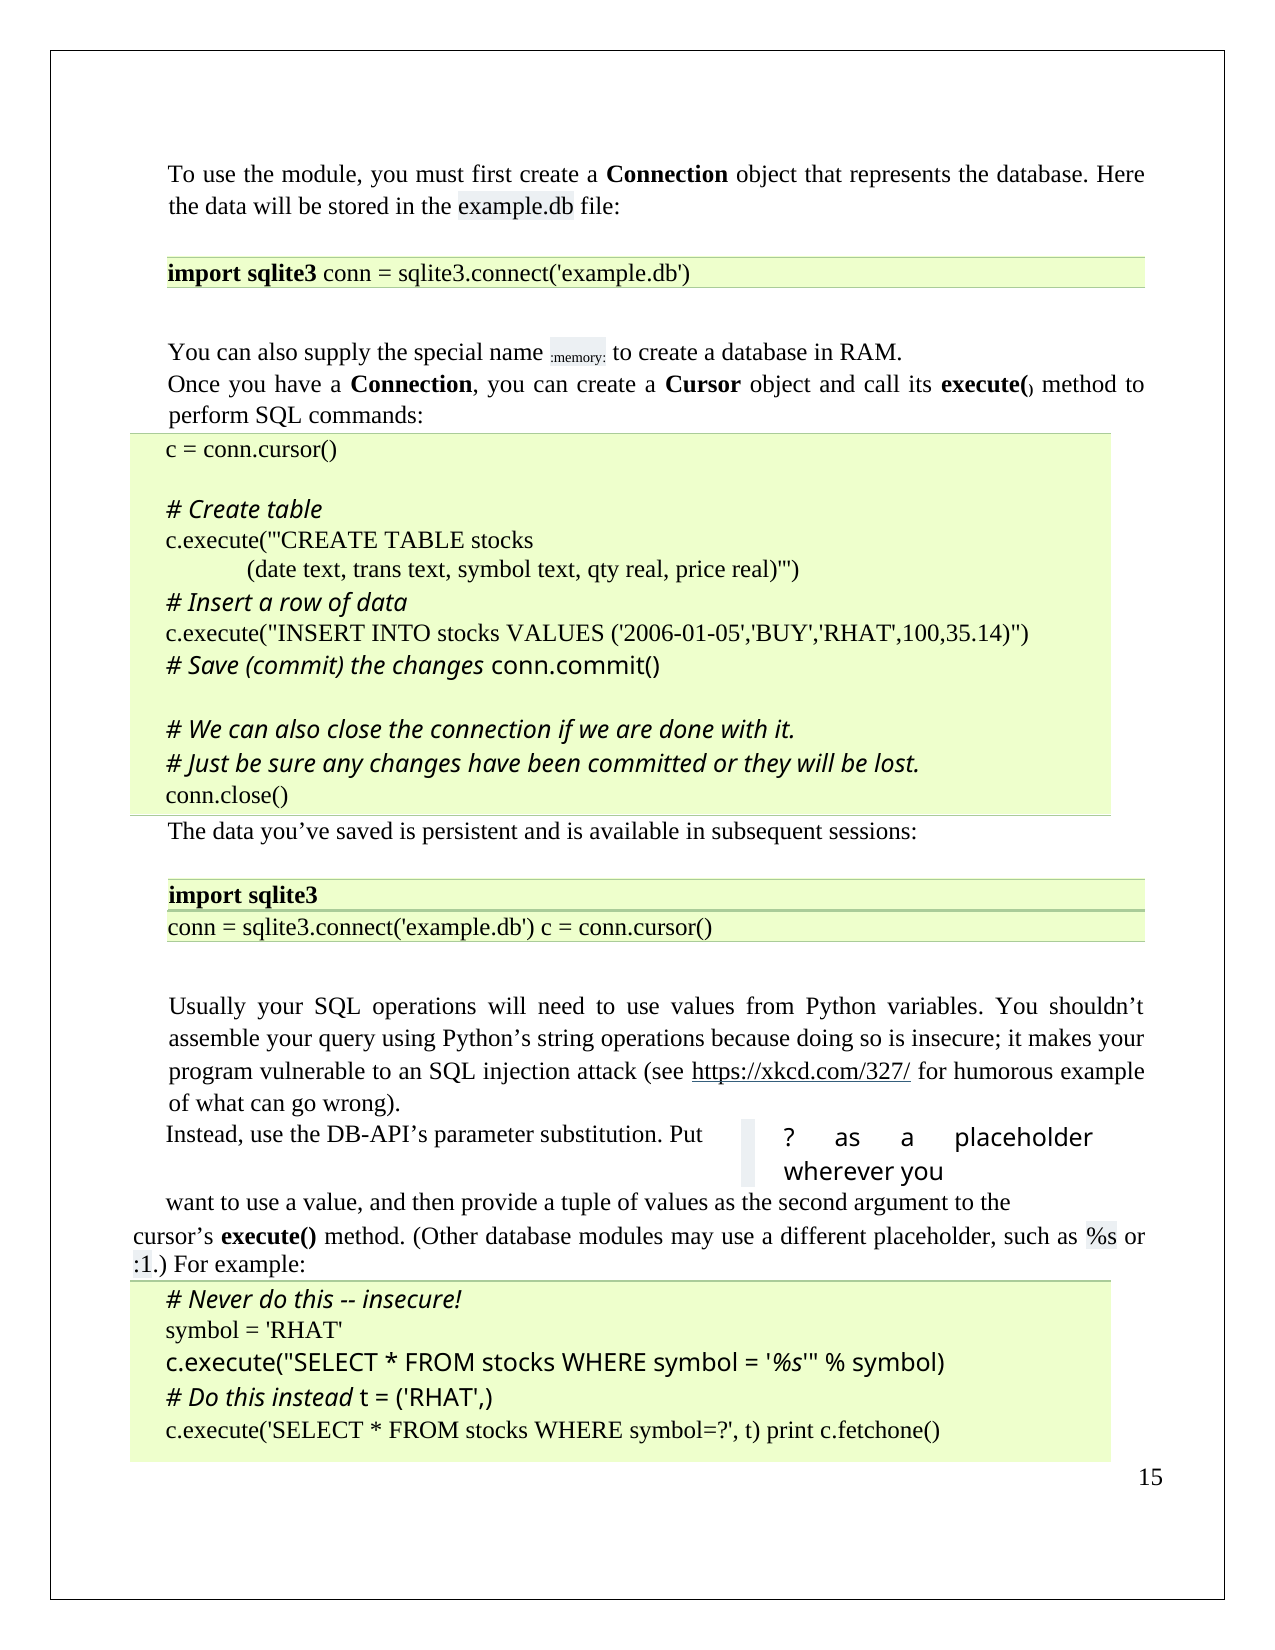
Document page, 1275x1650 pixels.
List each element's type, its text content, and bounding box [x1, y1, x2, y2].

text To use the module, you must first create a Connection object that represents the database. Here the data will be stored in the example.db file: [167, 159, 1145, 220]
table_header Instead, use the DB-API’s parameter substitution. Put [130, 1119, 741, 1187]
text import sqlite3 conn = sqlite3.connect('example.db') [167, 258, 1145, 287]
text import sqlite3 [168, 880, 1145, 909]
text conn = sqlite3.connect('example.db') c = conn.cursor() [167, 912, 1145, 941]
table_header c = conn.cursor() # Create table c.execute('''CREATE TABLE stocks (date text, trans text, symbol text, qty real, price real)''') # Insert a row of data c.execute("INSERT INTO stocks VALUES ('2006-01-05','BUY','RHAT',100,35.14)") # Save (commit) the changes conn.commit() # We can also close the connection if we are done with it. # Just be sure any changes have been committed or they will be lost. conn.close() [130, 434, 1111, 814]
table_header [130, 1282, 1111, 1462]
text The data you’ve saved is persistent and is available in subsequent sessions: [167, 816, 1145, 845]
text cursor’s execute() method. (Other database modules may use a different placeholder, such as %s or :1.) For example: [133, 1154, 1145, 1278]
table_header ? as a placeholder wherever you [755, 1119, 1111, 1187]
text Once you have a Connection, you can create a Cursor object and call its execute() method to perform SQL commands: [167, 369, 1145, 429]
text Usually your SQL operations will need to use values from Python variables. You shouldn’t assemble your query using Python’s string operations because doing so is insecure; it makes your program vulnerable to an SQL injection attack (see https://xkcd.com/327/ for humorous example of what can go wrong). [168, 991, 1145, 1117]
text You can also supply the special name :memory: to create a database in RAM. [606, 337, 1145, 366]
text You can also supply the special name :memory: to create a database in RAM. [167, 337, 550, 366]
table_cell want to use a value, and then provide a tuple of values as the second argument to the [130, 1187, 1111, 1220]
